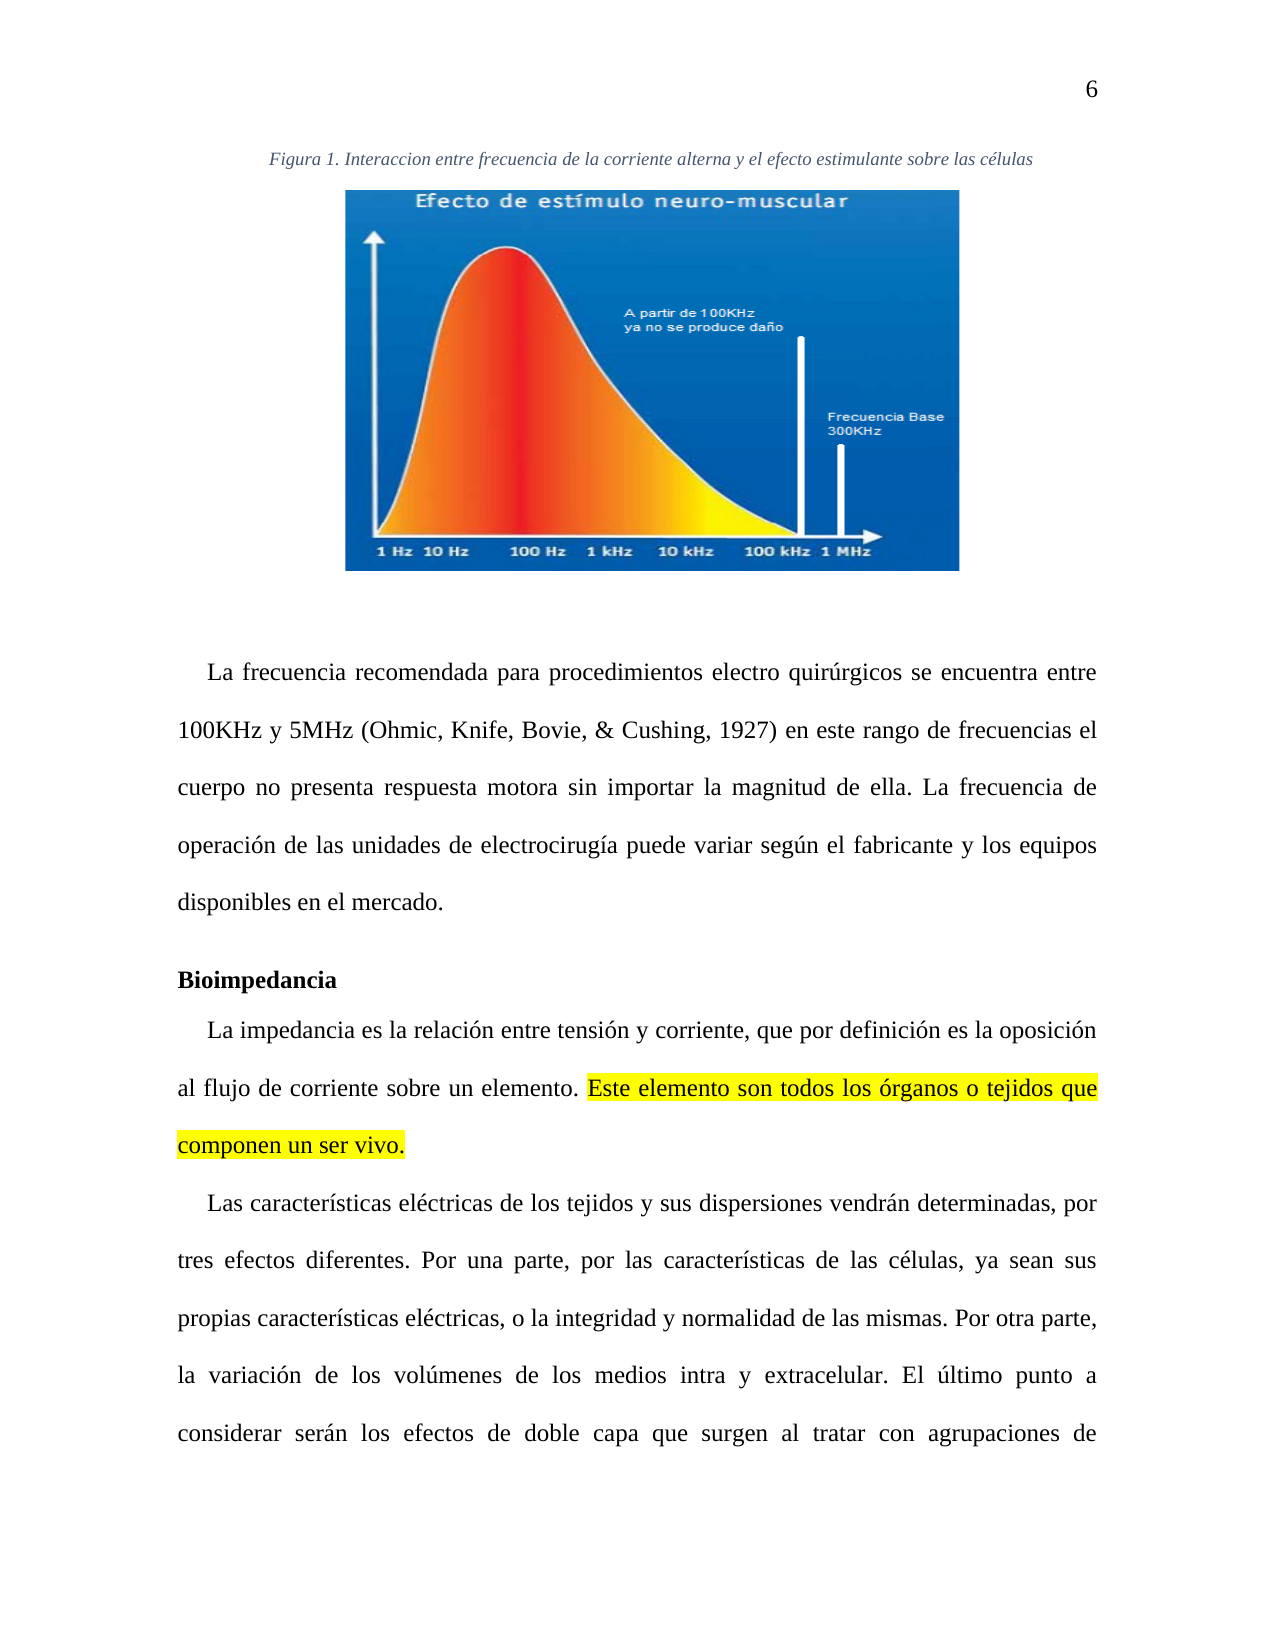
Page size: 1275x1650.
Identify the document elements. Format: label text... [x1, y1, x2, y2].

text La impedancia es la relación entre tensión y corriente, que por definición es la oposición al flujo de corriente sobre un elemento. Este elemento son todos los órganos o tejidos que componen un ser vivo. [177, 1015, 1098, 1159]
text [177, 1188, 1098, 1446]
picture [345, 190, 960, 571]
text La frecuencia recomendada para procedimientos electro quirúrgicos se encuentra entre 100KHz y 5MHz (Ohmic, Knife, Bovie, & Cushing, 1927) en este rango de frecuencias el cuerpo no presenta respuesta motora sin importar la magnitud de ella. La frecuencia de operación de las unidades de electrocirugía puede variar según el fabricante y los equipos disponibles en el mercado. [177, 657, 1098, 916]
subtitle Bioimpedancia [177, 966, 1098, 994]
